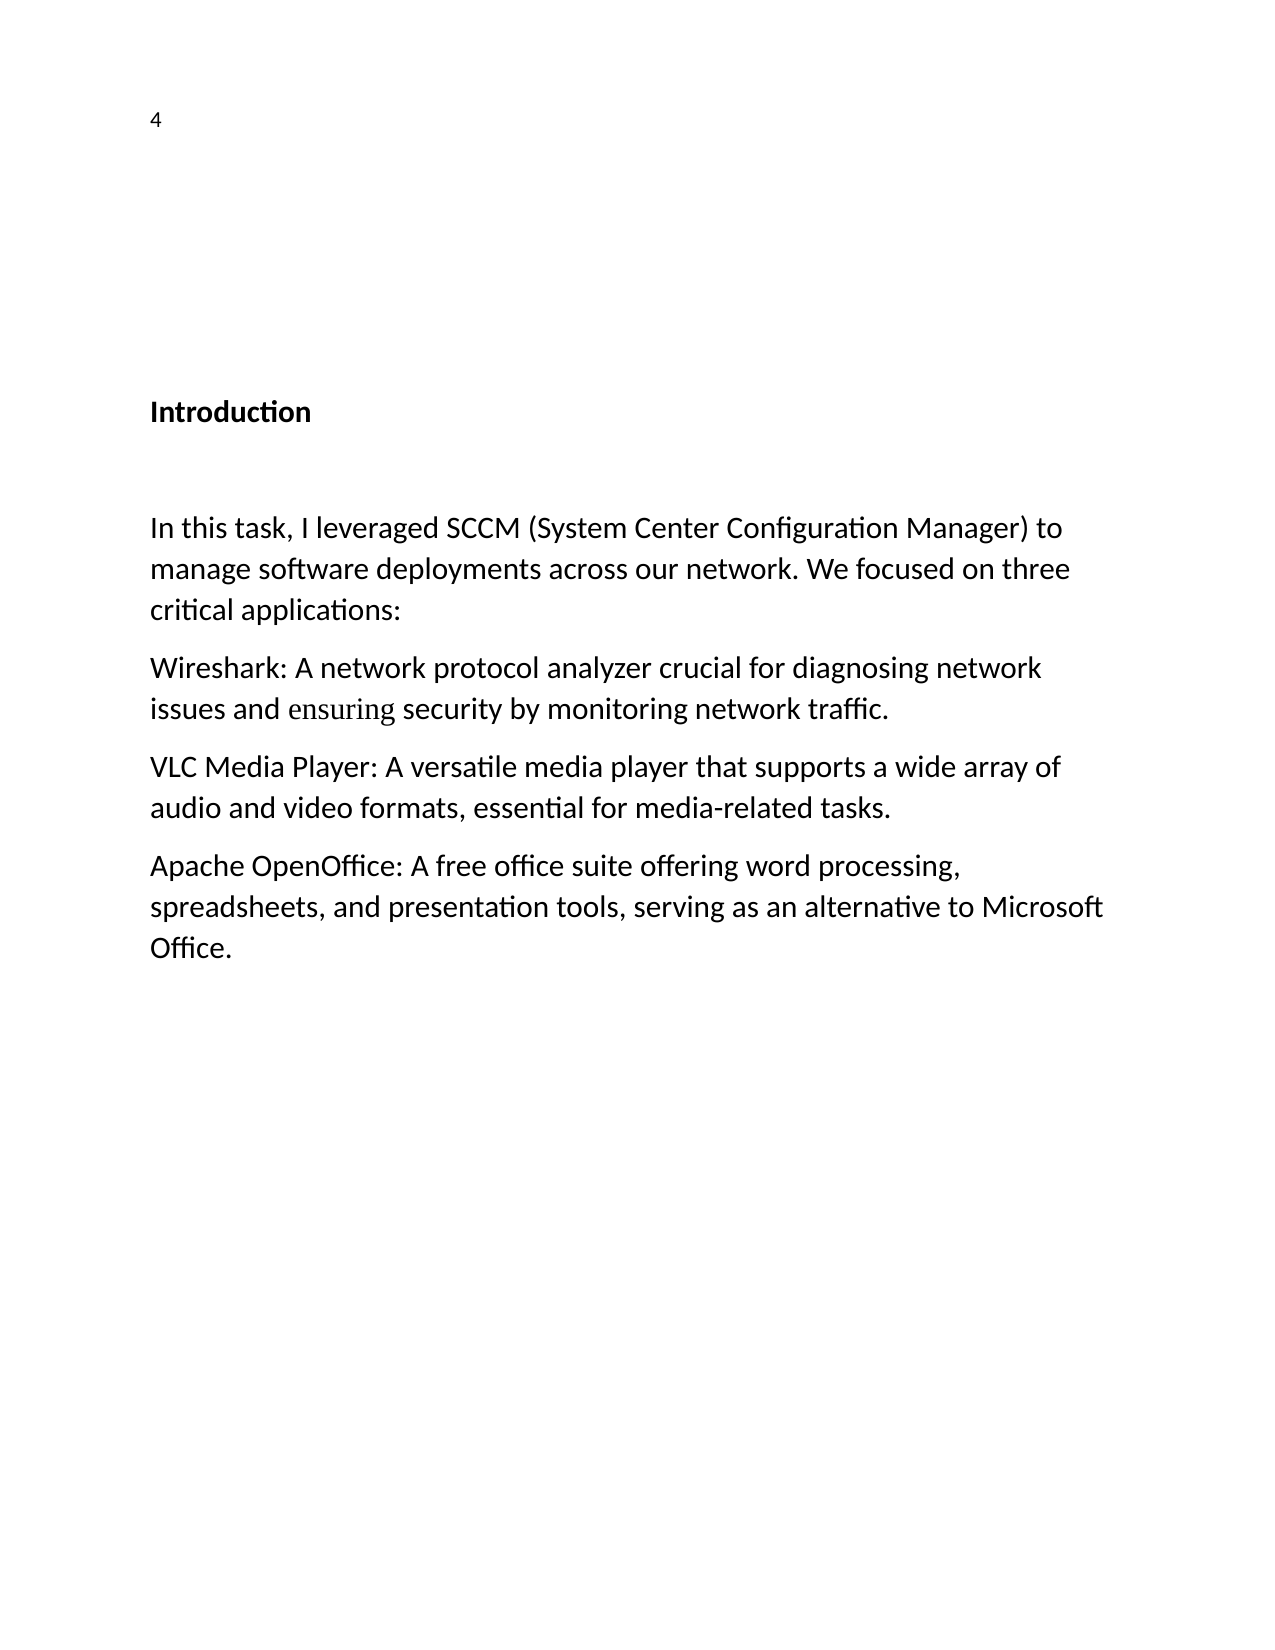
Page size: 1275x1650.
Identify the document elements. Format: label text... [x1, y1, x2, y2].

text Wireshark: A network protocol analyzer crucial for diagnosing network issues and ensuring security by monitoring network traffic. [150, 648, 1125, 727]
text Apache OpenOffice: A free office suite offering word processing, spreadsheets, and presentation tools, serving as an alternative to Microsoft Office. [150, 846, 1125, 966]
text VLC Media Player: A versatile media player that supports a wide array of audio and video formats, essential for media-related tasks. [150, 747, 1125, 826]
text In this task, I leveraged SCCM (System Center Configuration Manager) to manage software deployments across our network. We focused on three critical applications: [150, 508, 1125, 628]
text Introduction [150, 392, 1125, 430]
